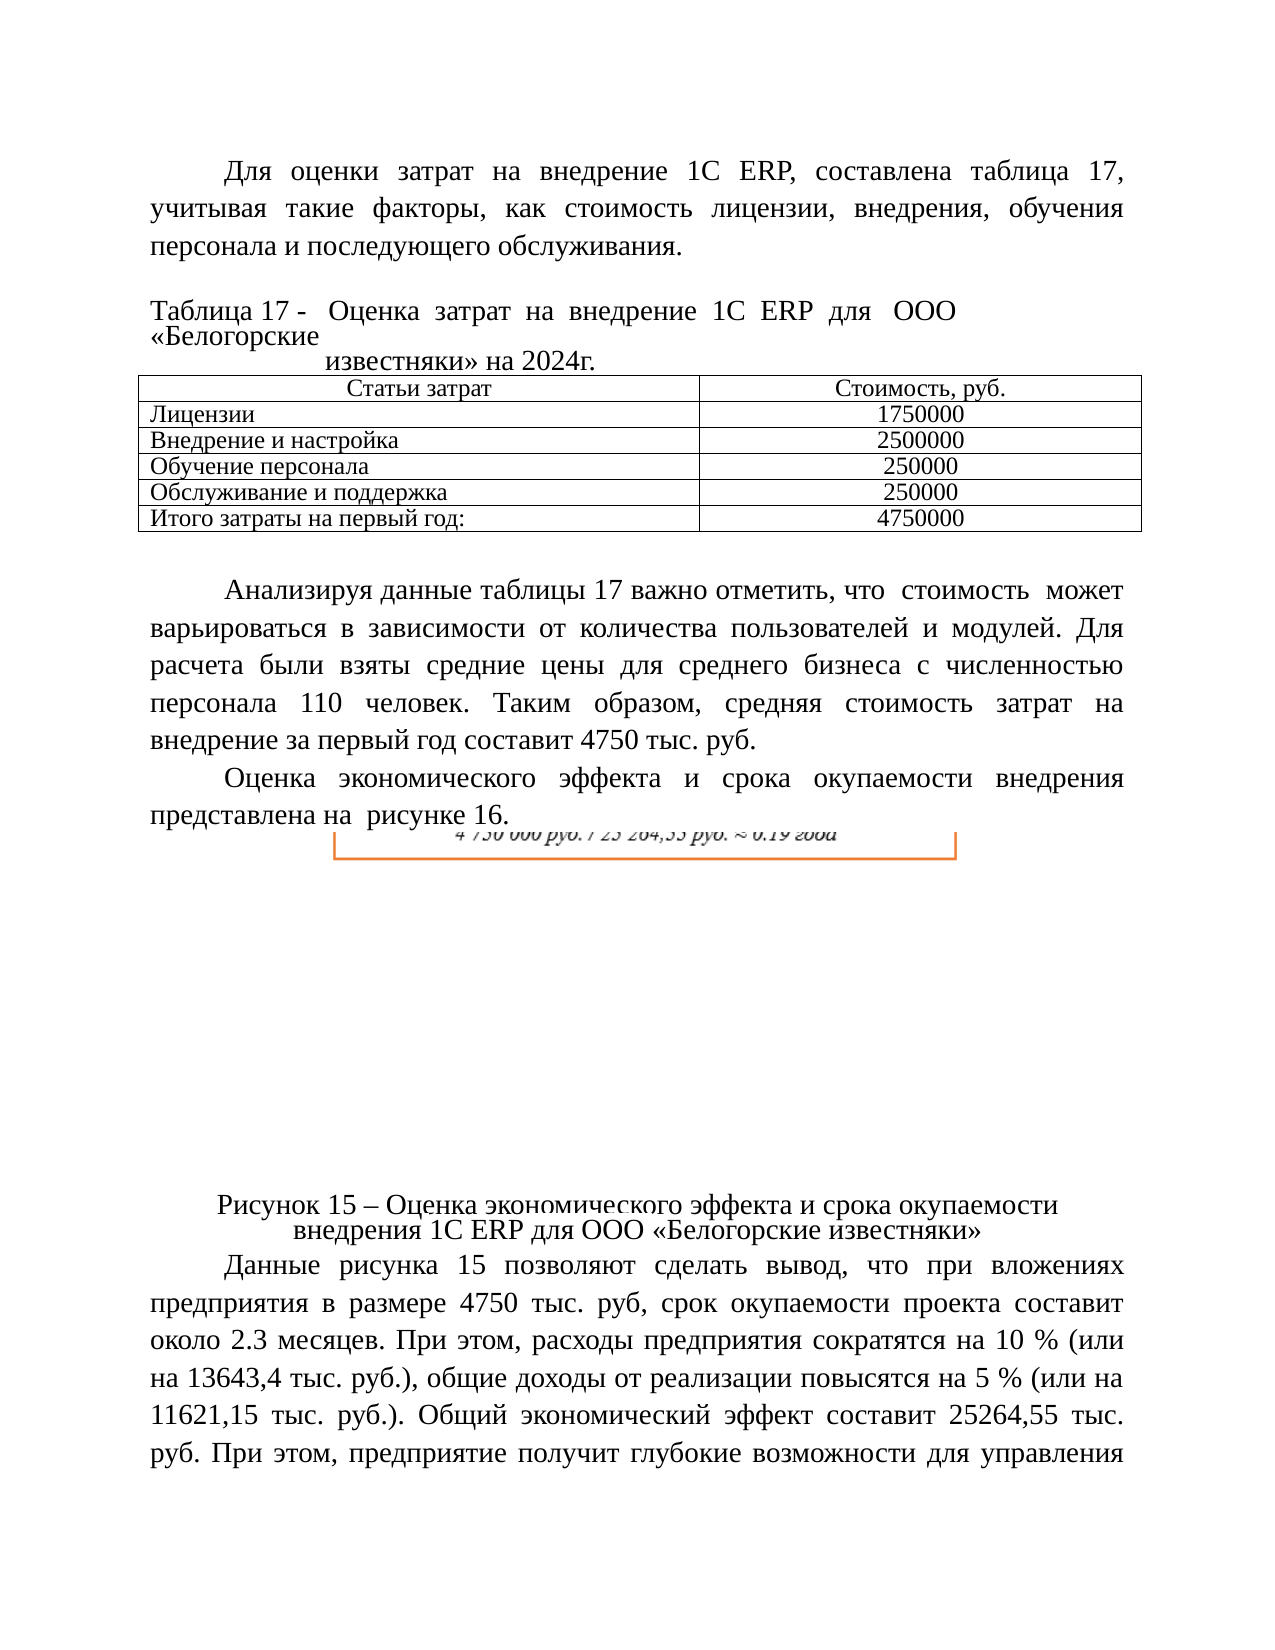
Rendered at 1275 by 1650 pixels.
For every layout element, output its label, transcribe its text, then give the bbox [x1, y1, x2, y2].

table_cell Лицензии [139, 402, 699, 427]
text Таблица 17 - Оценка затрат на внедрение 1С ERP для ООО «Белогорские [150, 300, 1125, 350]
text Анализируя данные таблицы 17 важно отметить, что стоимость может варьироваться в зависимости от количества пользователей и модулей. Для расчета были взяты средние цены для среднего бизнеса с численностью персонала 110 человек. Таким образом, средняя стоимость затрат на внедрение за первый год составит 4750 тыс. руб. [150, 570, 1125, 757]
table_cell 250000 [700, 480, 1141, 505]
text известняки» на 2024г. [150, 350, 1125, 375]
table_header Статьи затрат [139, 376, 699, 401]
text Для оценки затрат на внедрение 1С ERP, составлена таблица 17, учитывая такие факторы, как стоимость лицензии, внедрения, обучения персонала и последующего обслуживания. [150, 150, 1125, 262]
text Оценка экономического эффекта и срока окупаемости внедрения представлена на рисунке 16. [150, 757, 1125, 832]
table_cell Обучение персонала [139, 454, 699, 479]
table_cell 2500000 [700, 428, 1141, 453]
table_cell 250000 [700, 454, 1141, 479]
table_cell Внедрение и настройка [139, 428, 699, 453]
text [150, 1245, 1125, 1470]
text Рисунок 15 – Оценка экономического эффекта и срока окупаемости внедрения 1С ERP для ООО «Белогорские известняки» [150, 1195, 1125, 1245]
table_cell 4750000 [700, 506, 1141, 531]
table_header Стоимость, руб. [700, 376, 1141, 401]
table_cell Итого затраты на первый год: [139, 506, 699, 531]
table_cell 1750000 [700, 402, 1141, 427]
table_cell Обслуживание и поддержка [139, 480, 699, 505]
